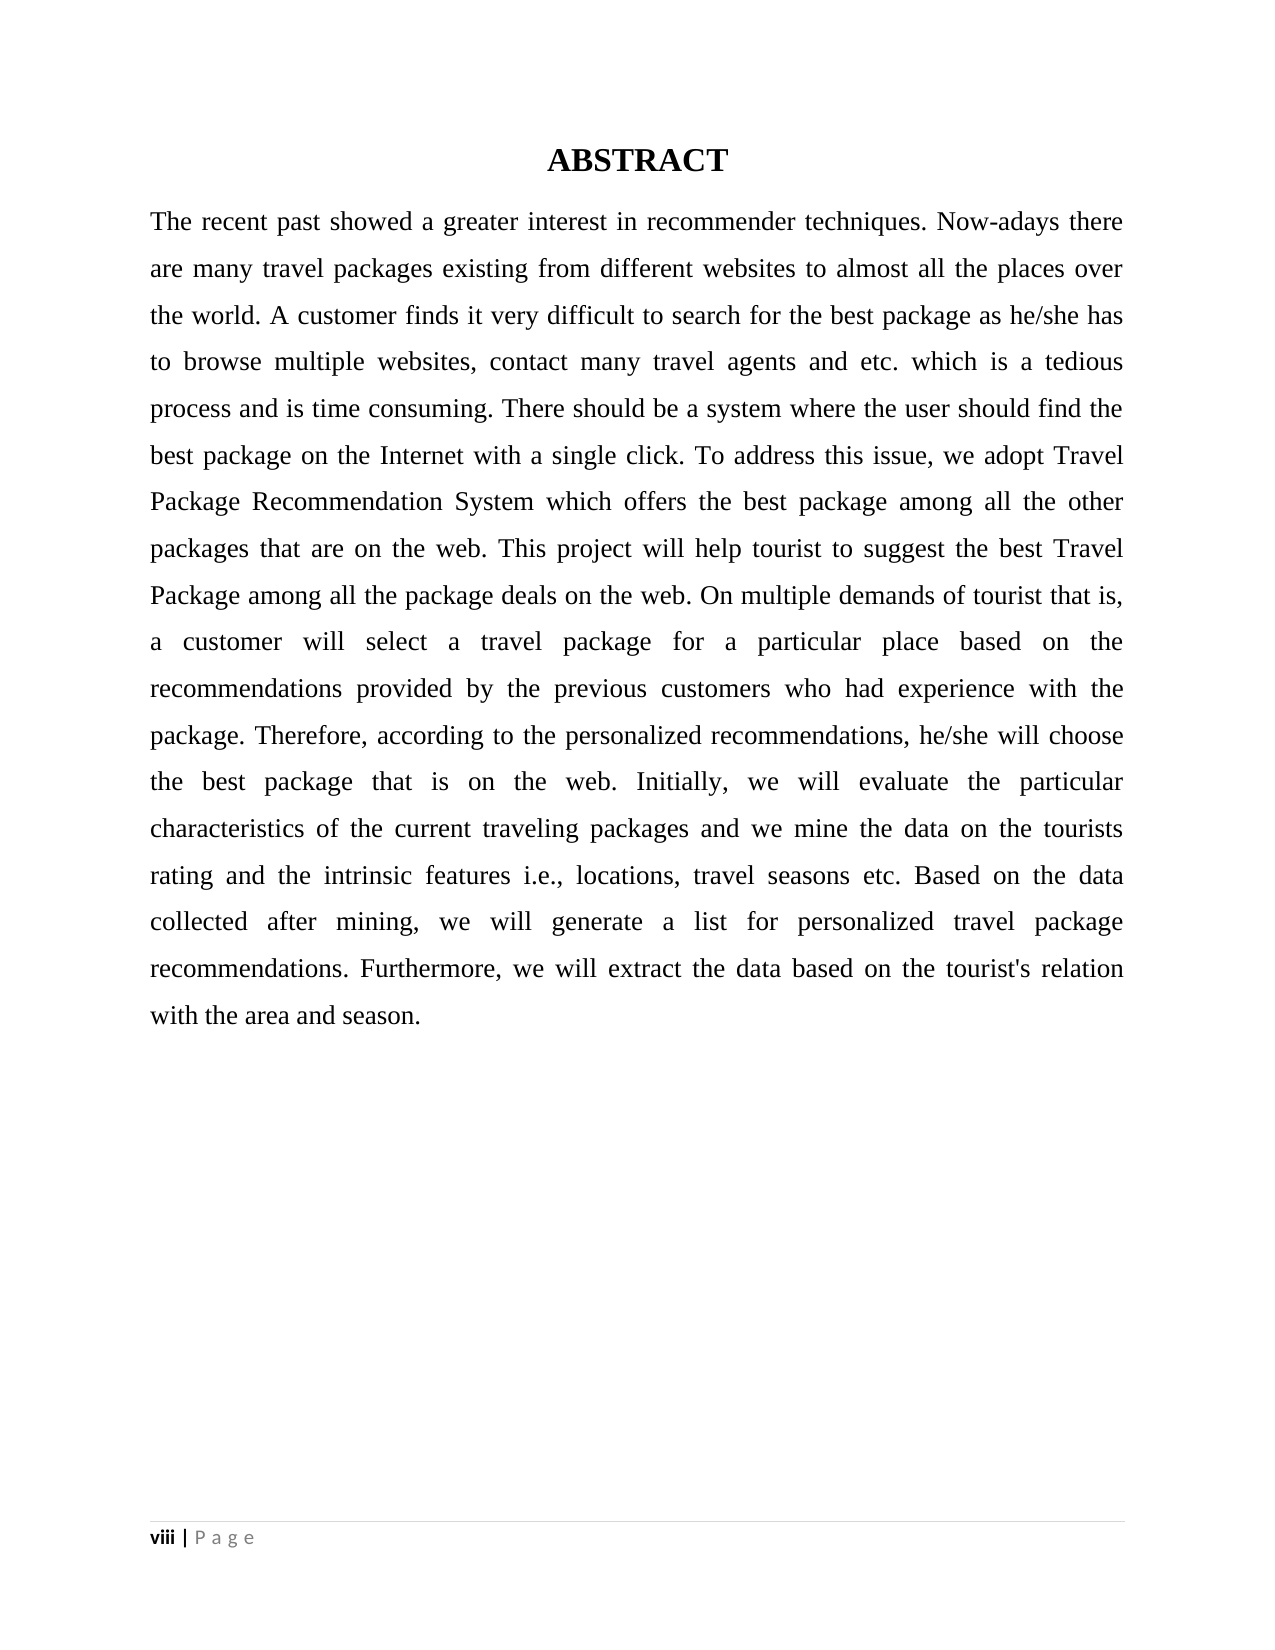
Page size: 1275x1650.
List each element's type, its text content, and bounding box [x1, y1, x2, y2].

text ABSTRACT [150, 141, 1125, 179]
text The recent past showed a greater interest in recommender techniques. Now-adays there are many travel packages existing from different websites to almost all the places over the world. A customer finds it very difficult to search for the best package as he/she has to browse multiple websites, contact many travel agents and etc. which is a tedious process and is time consuming. There should be a system where the user should find the best package on the Internet with a single click. To address this issue, we adopt Travel Package Recommendation System which offers the best package among all the other packages that are on the web. This project will help tourist to suggest the best Travel Package among all the package deals on the web. On multiple demands of tourist that is, a customer will select a travel package for a particular place based on the recommendations provided by the previous customers who had experience with the package. Therefore, according to the personalized recommendations, he/she will choose the best package that is on the web. Initially, we will evaluate the particular characteristics of the current traveling packages and we mine the data on the tourists rating and the intrinsic features i.e., locations, travel seasons etc. Based on the data collected after mining, we will generate a list for personalized travel package recommendations. Furthermore, we will extract the data based on the tourist's relation with the area and season. [150, 206, 1125, 1030]
